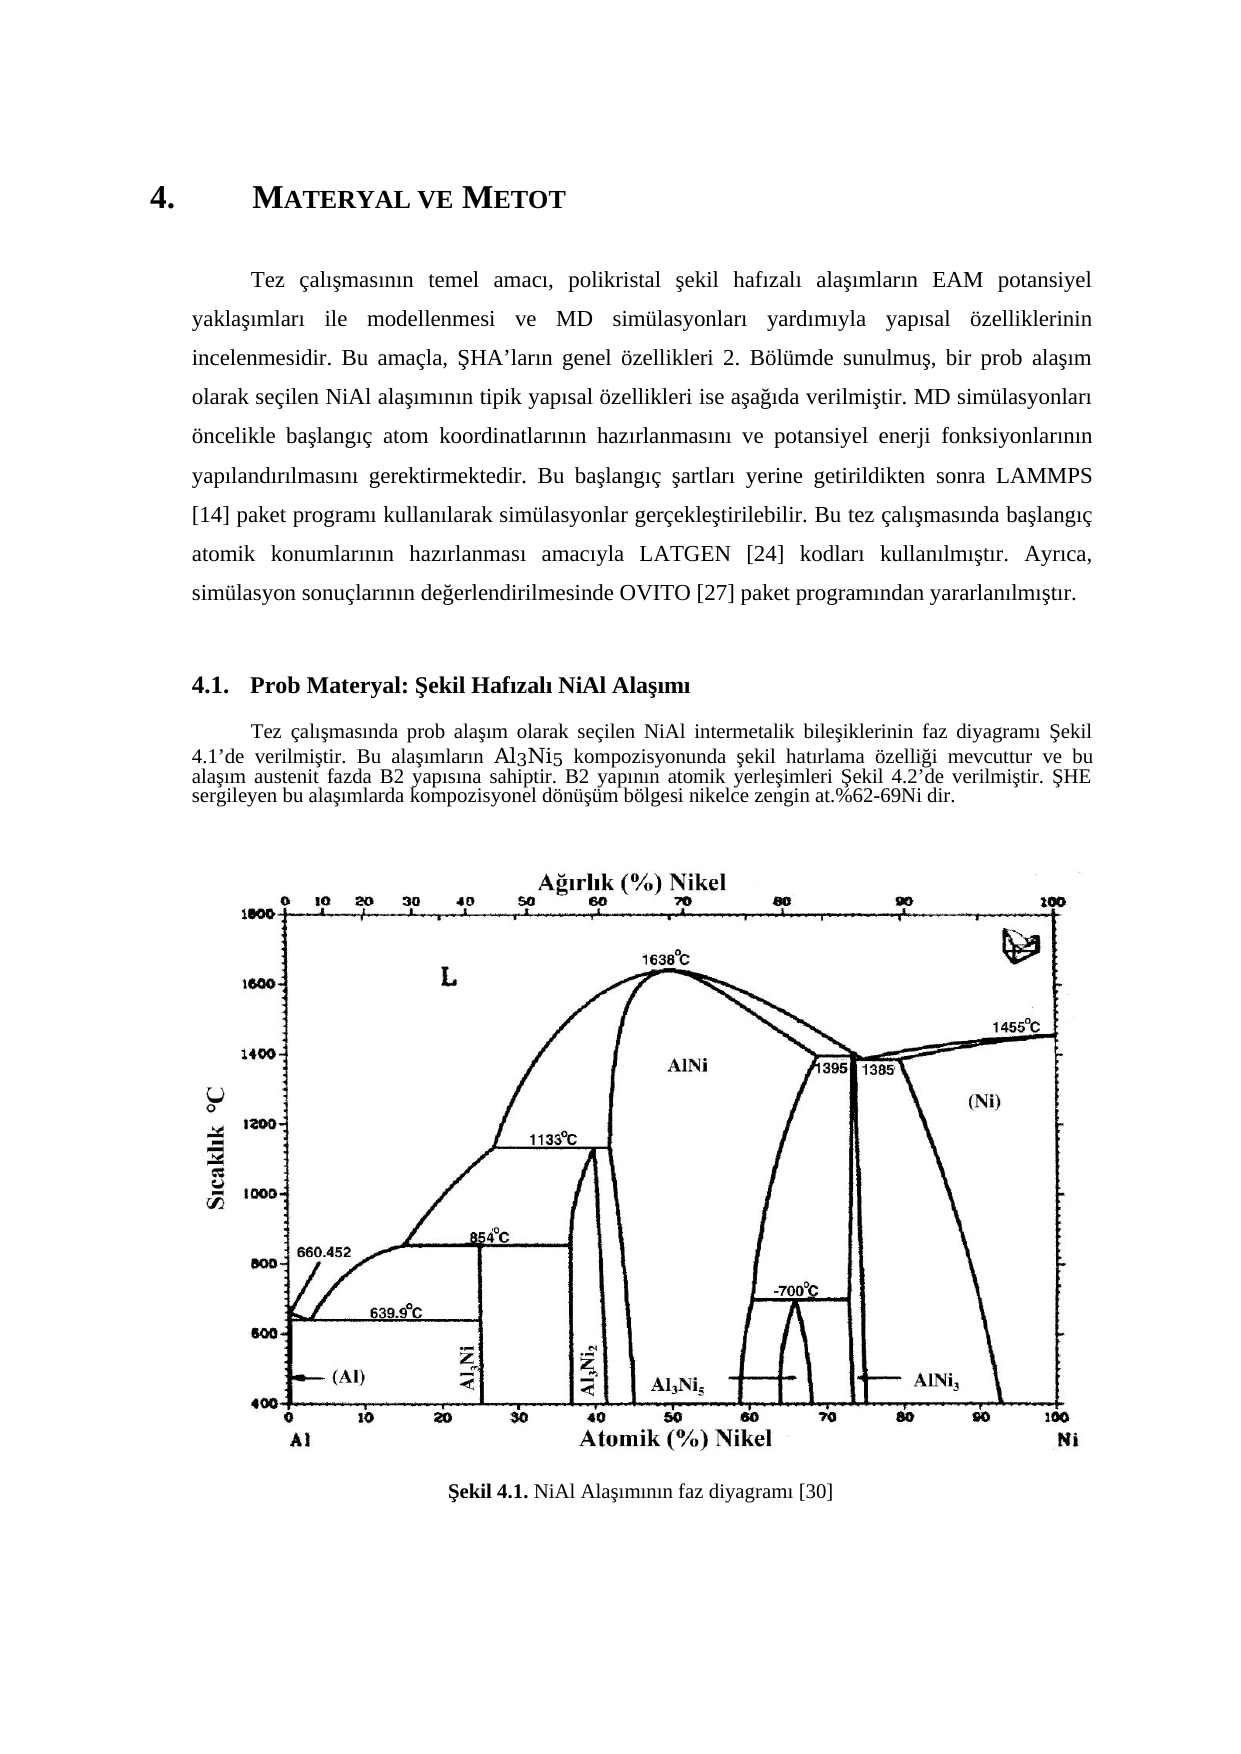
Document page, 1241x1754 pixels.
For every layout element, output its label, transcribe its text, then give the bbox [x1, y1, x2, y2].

text Tez çalışmasının temel amacı, polikristal şekil hafızalı alaşımların EAM potansiyel yaklaşımları ile modellenmesi ve MD simülasyonları yardımıyla yapısal özelliklerinin incelenmesidir. Bu amaçla, ŞHA’ların genel özellikleri 2. Bölümde sunulmuş, bir prob alaşım olarak seçilen NiAl alaşımının tipik yapısal özellikleri ise aşağıda verilmiştir. MD simülasyonları öncelikle başlangıç atom koordinatlarının hazırlanmasını ve potansiyel enerji fonksiyonlarının yapılandırılmasını gerektirmektedir. Bu başlangıç şartları yerine getirildikten sonra LAMMPS [14] paket programı kullanılarak simülasyonlar gerçekleştirilebilir. Bu tez çalışmasında başlangıç atomik konumlarının hazırlanması amacıyla LATGEN [24] kodları kullanılmıştır. Ayrıca, simülasyon sonuçlarının değerlendirilmesinde OVITO [27] paket programından yararlanılmıştır. [192, 266, 1094, 606]
picture [201, 869, 1084, 1457]
text Şekil 4.1. NiAl Alaşımının faz diyagramı [30] [448, 1479, 1094, 1503]
text 4.1. Prob Materyal: Şekil Hafızalı NiAl Alaşımı [192, 670, 1094, 698]
text Tez çalışmasında prob alaşım olarak seçilen NiAl intermetalik bileşiklerinin faz diyagramı Şekil 4.1’de verilmiştir. Bu alaşımların Al3Ni5 kompozisyonunda şekil hatırlama özelliği mevcuttur ve bu alaşım austenit fazda B2 yapısına sahiptir. B2 yapının atomik yerleşimleri Şekil 4.2’de verilmiştir. ŞHE sergileyen bu alaşımlarda kompozisyonel dönüşüm bölgesi nikelce zengin at.%62-69Ni dir. [192, 724, 1094, 807]
list MATERYAL VE METOT [150, 177, 1094, 215]
